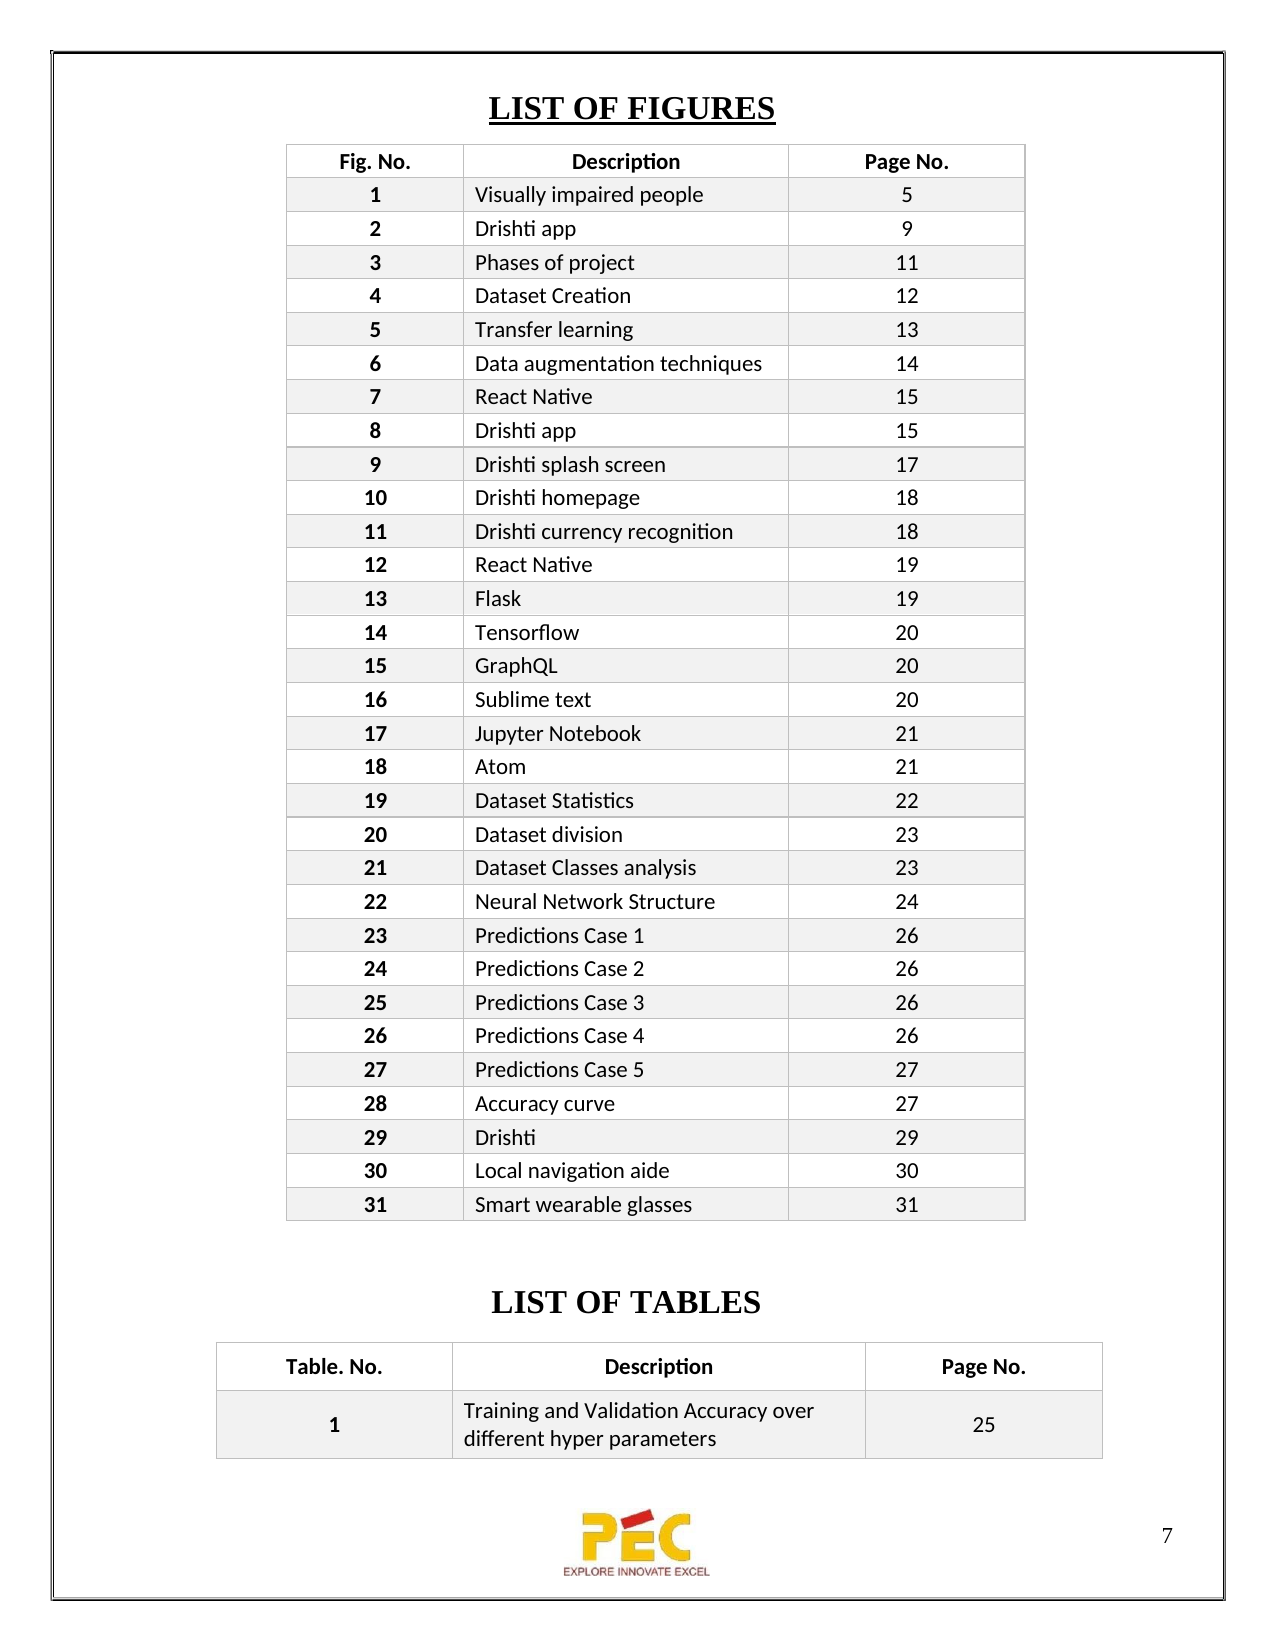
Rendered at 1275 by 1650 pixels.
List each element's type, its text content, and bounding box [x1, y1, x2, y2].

picture [50, 50, 1223, 54]
picture [563, 1508, 710, 1576]
subtitle LIST OF FIGURES [350, 89, 914, 127]
picture [53, 1597, 1223, 1601]
